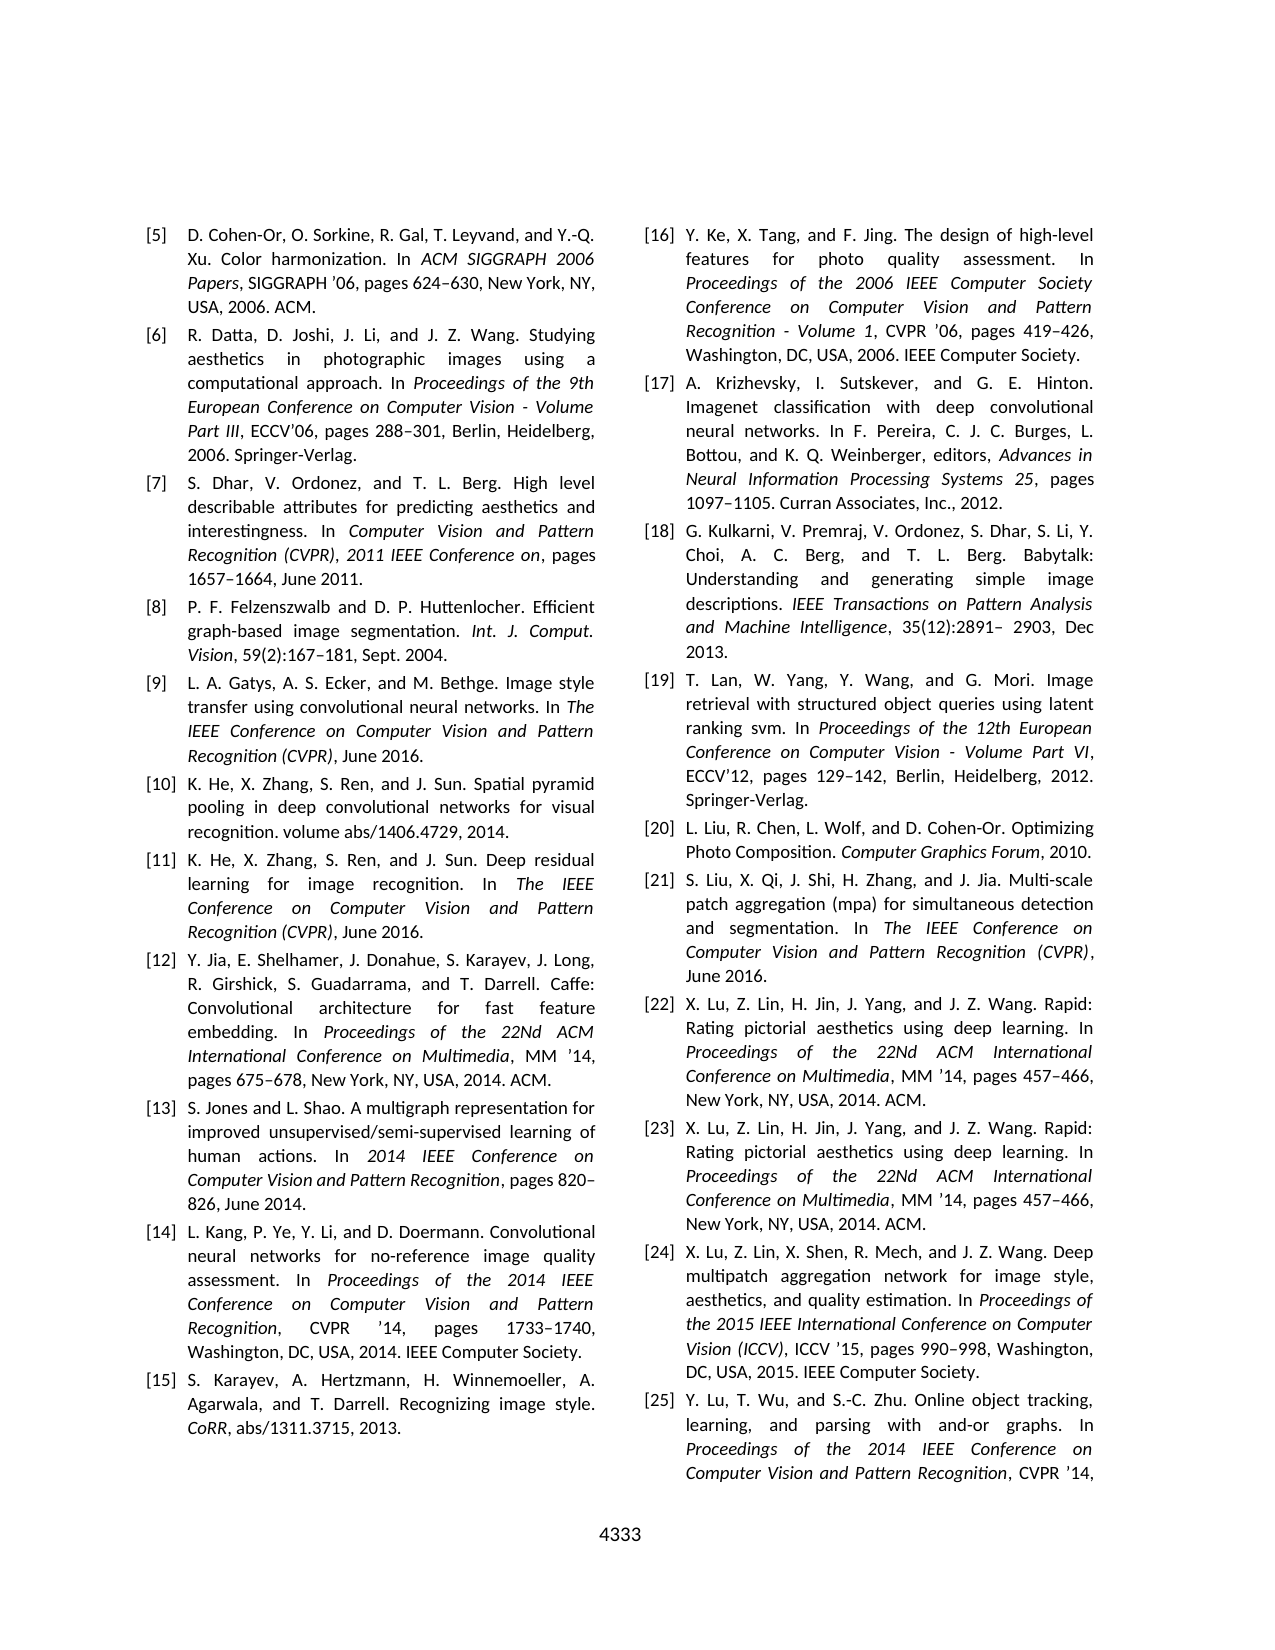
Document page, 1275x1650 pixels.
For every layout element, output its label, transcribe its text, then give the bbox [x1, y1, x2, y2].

list L. Liu, R. Chen, L. Wolf, and D. Cohen-Or. Optimizing Photo Composition. Computer Graphics Forum, 2010. [644, 816, 1094, 863]
list S. Dhar, V. Ordonez, and T. L. Berg. High level describable attributes for predicting aesthetics and interestingness. In Computer Vision and Pattern Recognition (CVPR), 2011 IEEE Conference on, pages 1657–1664, June 2011. [146, 471, 596, 591]
list L. Kang, P. Ye, Y. Li, and D. Doermann. Convolutional neural networks for no-reference image quality assessment. In Proceedings of the 2014 IEEE Conference on Computer Vision and Pattern Recognition, CVPR ’14, pages 1733–1740, Washington, DC, USA, 2014. IEEE Computer Society. [146, 1220, 596, 1363]
list Y. Ke, X. Tang, and F. Jing. The design of high-level features for photo quality assessment. In Proceedings of the 2006 IEEE Computer Society Conference on Computer Vision and Pattern Recognition - Volume 1, CVPR ’06, pages 419–426, Washington, DC, USA, 2006. IEEE Computer Society. [644, 223, 1094, 366]
list D. Cohen-Or, O. Sorkine, R. Gal, T. Leyvand, and Y.-Q. Xu. Color harmonization. In ACM SIGGRAPH 2006 Papers, SIGGRAPH ’06, pages 624–630, New York, NY, USA, 2006. ACM. [146, 223, 596, 318]
list L. A. Gatys, A. S. Ecker, and M. Bethge. Image style transfer using convolutional neural networks. In The IEEE Conference on Computer Vision and Pattern Recognition (CVPR), June 2016. [146, 672, 596, 767]
list S. Jones and L. Shao. A multigraph representation for improved unsupervised/semi-supervised learning of human actions. In 2014 IEEE Conference on Computer Vision and Pattern Recognition, pages 820–826, June 2014. [146, 1096, 596, 1215]
list X. Lu, Z. Lin, H. Jin, J. Yang, and J. Z. Wang. Rapid: Rating pictorial aesthetics using deep learning. In Proceedings of the 22Nd ACM International Conference on Multimedia, MM ’14, pages 457–466, New York, NY, USA, 2014. ACM. [644, 992, 1094, 1111]
list S. Liu, X. Qi, J. Shi, H. Zhang, and J. Jia. Multi-scale patch aggregation (mpa) for simultaneous detection and segmentation. In The IEEE Conference on Computer Vision and Pattern Recognition (CVPR), June 2016. [644, 868, 1094, 987]
list A. Krizhevsky, I. Sutskever, and G. E. Hinton. Imagenet classification with deep convolutional neural networks. In F. Pereira, C. J. C. Burges, L. Bottou, and K. Q. Weinberger, editors, Advances in Neural Information Processing Systems 25, pages 1097–1105. Curran Associates, Inc., 2012. [644, 371, 1094, 514]
list S. Karayev, A. Hertzmann, H. Winnemoeller, A. Agarwala, and T. Darrell. Recognizing image style. CoRR, abs/1311.3715, 2013. [146, 1368, 596, 1439]
list X. Lu, Z. Lin, H. Jin, J. Yang, and J. Z. Wang. Rapid: Rating pictorial aesthetics using deep learning. In Proceedings of the 22Nd ACM International Conference on Multimedia, MM ’14, pages 457–466, New York, NY, USA, 2014. ACM. [644, 1116, 1094, 1235]
list R. Datta, D. Joshi, J. Li, and J. Z. Wang. Studying aesthetics in photographic images using a computational approach. In Proceedings of the 9th European Conference on Computer Vision - Volume Part III, ECCV’06, pages 288–301, Berlin, Heidelberg, 2006. Springer-Verlag. [146, 323, 596, 466]
list X. Lu, Z. Lin, X. Shen, R. Mech, and J. Z. Wang. Deep multipatch aggregation network for image style, aesthetics, and quality estimation. In Proceedings of the 2015 IEEE International Conference on Computer Vision (ICCV), ICCV ’15, pages 990–998, Washington, DC, USA, 2015. IEEE Computer Society. [644, 1240, 1094, 1384]
list P. F. Felzenszwalb and D. P. Huttenlocher. Efficient graph-based image segmentation. Int. J. Comput. Vision, 59(2):167–181, Sept. 2004. [146, 596, 596, 667]
list T. Lan, W. Yang, Y. Wang, and G. Mori. Image retrieval with structured object queries using latent ranking svm. In Proceedings of the 12th European Conference on Computer Vision - Volume Part VI, ECCV’12, pages 129–142, Berlin, Heidelberg, 2012. Springer-Verlag. [644, 668, 1094, 811]
list K. He, X. Zhang, S. Ren, and J. Sun. Spatial pyramid pooling in deep convolutional networks for visual recognition. volume abs/1406.4729, 2014. [146, 772, 596, 843]
list G. Kulkarni, V. Premraj, V. Ordonez, S. Dhar, S. Li, Y. Choi, A. C. Berg, and T. L. Berg. Babytalk: Understanding and generating simple image descriptions. IEEE Transactions on Pattern Analysis and Machine Intelligence, 35(12):2891– 2903, Dec 2013. [644, 519, 1094, 663]
list K. He, X. Zhang, S. Ren, and J. Sun. Deep residual learning for image recognition. In The IEEE Conference on Computer Vision and Pattern Recognition (CVPR), June 2016. [146, 848, 596, 943]
list Y. Jia, E. Shelhamer, J. Donahue, S. Karayev, J. Long, R. Girshick, S. Guadarrama, and T. Darrell. Caffe: Convolutional architecture for fast feature embedding. In Proceedings of the 22Nd ACM International Conference on Multimedia, MM ’14, pages 675–678, New York, NY, USA, 2014. ACM. [146, 948, 596, 1091]
